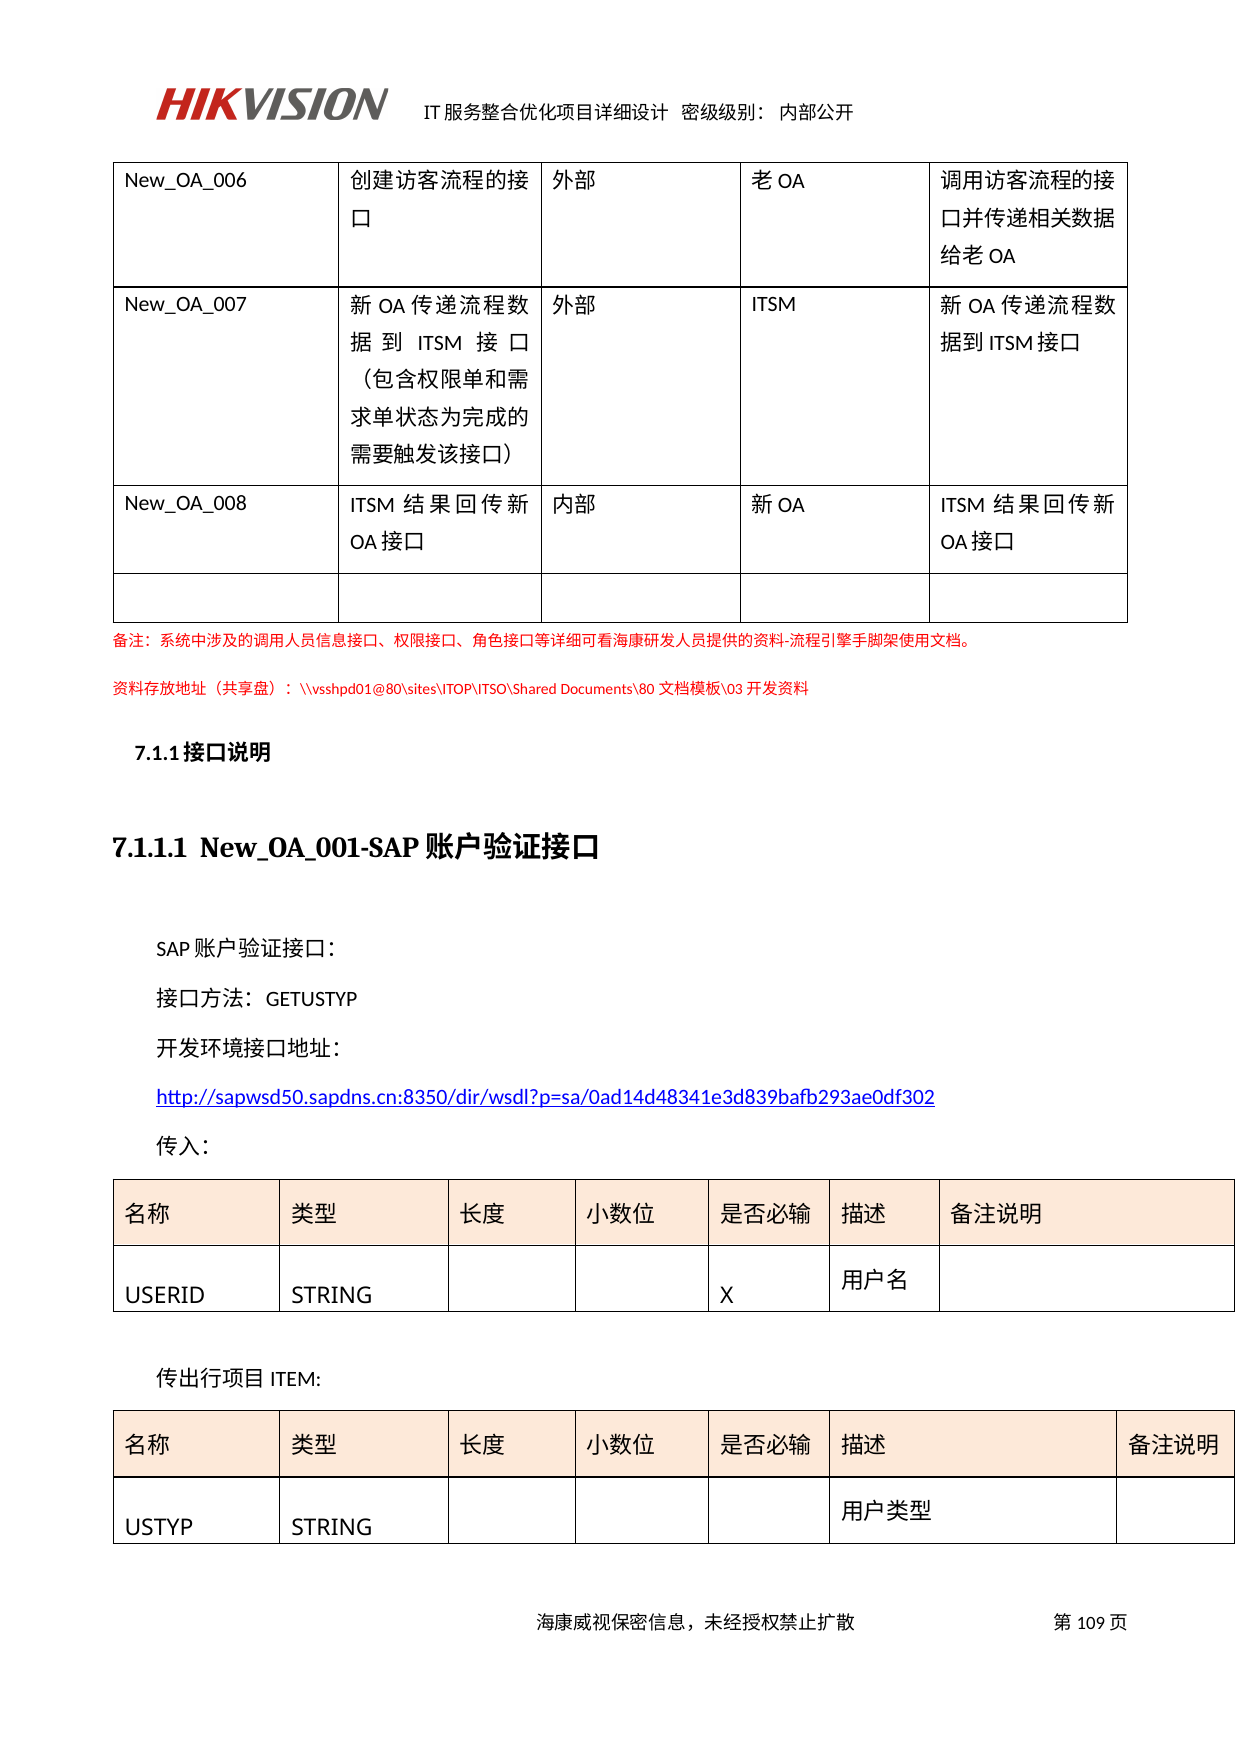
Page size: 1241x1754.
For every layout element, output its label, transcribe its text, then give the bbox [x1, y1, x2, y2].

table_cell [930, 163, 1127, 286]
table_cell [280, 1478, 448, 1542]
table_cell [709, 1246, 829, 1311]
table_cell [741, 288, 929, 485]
list 接口方法：GETUSTYP [156, 981, 1128, 1013]
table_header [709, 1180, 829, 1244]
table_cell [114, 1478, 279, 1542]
text 备注：系统中涉及的调用人员信息接口、权限接口、角色接口等详细可看海康研发人员提供的资料-流程引擎手脚架使用文档。 [112, 623, 1128, 656]
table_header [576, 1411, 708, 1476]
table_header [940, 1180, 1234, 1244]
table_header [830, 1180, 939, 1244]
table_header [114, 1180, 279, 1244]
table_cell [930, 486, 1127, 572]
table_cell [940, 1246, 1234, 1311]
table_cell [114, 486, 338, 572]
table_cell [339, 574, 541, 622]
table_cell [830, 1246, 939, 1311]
list 传出行项目ITEM: [156, 1361, 1128, 1393]
list 开发环境接口地址： [156, 1030, 1128, 1063]
list http://sapwsd50.sapdns.cn:8350/dir/wsdl?p=sa/0ad14d48341e3d839bafb293ae0df302 [156, 1080, 1128, 1112]
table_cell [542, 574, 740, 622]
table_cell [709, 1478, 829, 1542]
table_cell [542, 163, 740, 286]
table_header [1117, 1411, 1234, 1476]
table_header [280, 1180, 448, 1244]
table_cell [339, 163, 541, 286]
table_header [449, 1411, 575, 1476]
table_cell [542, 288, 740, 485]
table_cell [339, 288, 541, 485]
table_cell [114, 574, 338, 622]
subtitle 7.1.1.1 New_OA_001-SAP账户验证接口 [112, 812, 1128, 877]
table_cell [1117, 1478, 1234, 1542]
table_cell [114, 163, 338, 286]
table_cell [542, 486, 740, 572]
list SAP账户验证接口： [156, 931, 1128, 963]
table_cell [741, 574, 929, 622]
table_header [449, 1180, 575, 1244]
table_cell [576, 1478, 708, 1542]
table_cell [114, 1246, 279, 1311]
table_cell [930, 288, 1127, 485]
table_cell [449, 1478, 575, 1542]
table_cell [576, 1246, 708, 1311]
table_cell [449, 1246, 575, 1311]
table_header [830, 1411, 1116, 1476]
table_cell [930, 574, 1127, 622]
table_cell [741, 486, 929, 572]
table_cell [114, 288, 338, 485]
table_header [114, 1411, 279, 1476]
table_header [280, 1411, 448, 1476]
list 传入： [156, 1129, 1128, 1161]
picture [156, 88, 389, 120]
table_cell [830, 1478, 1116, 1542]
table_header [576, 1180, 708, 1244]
text 资料存放地址（共享盘）：\\vsshpd01@80\sites\ITOP\ITSO\Shared Documents\80 文档模板\03 开发资料 [112, 672, 1128, 704]
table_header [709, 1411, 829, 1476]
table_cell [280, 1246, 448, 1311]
subtitle 7.1.1接口说明 [134, 734, 1128, 767]
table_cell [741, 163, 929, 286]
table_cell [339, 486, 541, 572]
